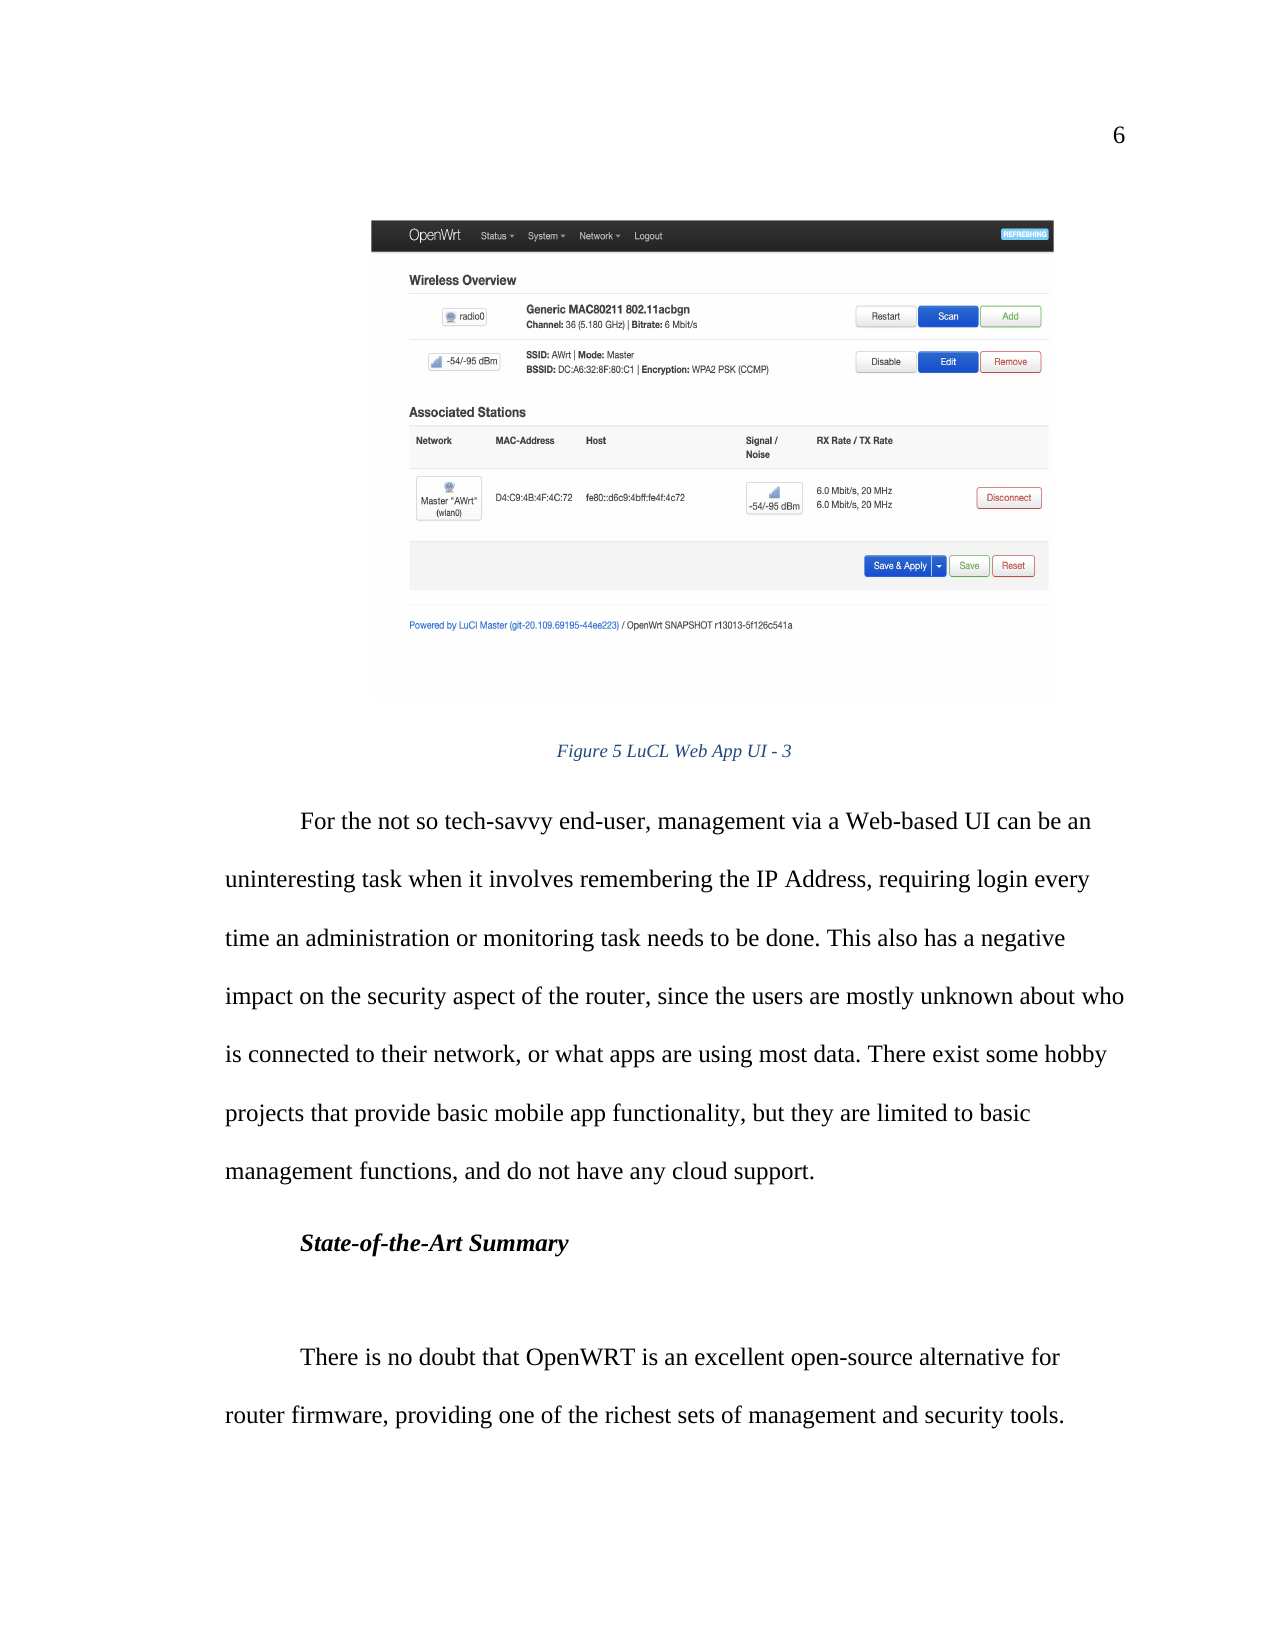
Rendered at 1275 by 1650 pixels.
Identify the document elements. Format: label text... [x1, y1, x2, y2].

text For the not so tech-savvy end-user, management via a Web-based UI can be an uninteresting task when it involves remembering the IP Address, requiring login every time an administration or monitoring task needs to be done. This also has a negative impact on the security aspect of the router, since the users are mostly unknown about who is connected to their network, or what apps are using most data. There exist some hobby projects that provide basic mobile app functionality, but they are limited to basic management functions, and do not have any cloud support. [225, 783, 1125, 1191]
subtitle State-of-the-Art Summary [225, 1228, 1125, 1257]
text Figure LuCL Web App UI - 3 [225, 740, 1125, 762]
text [225, 1318, 1125, 1435]
picture [371, 220, 1054, 701]
